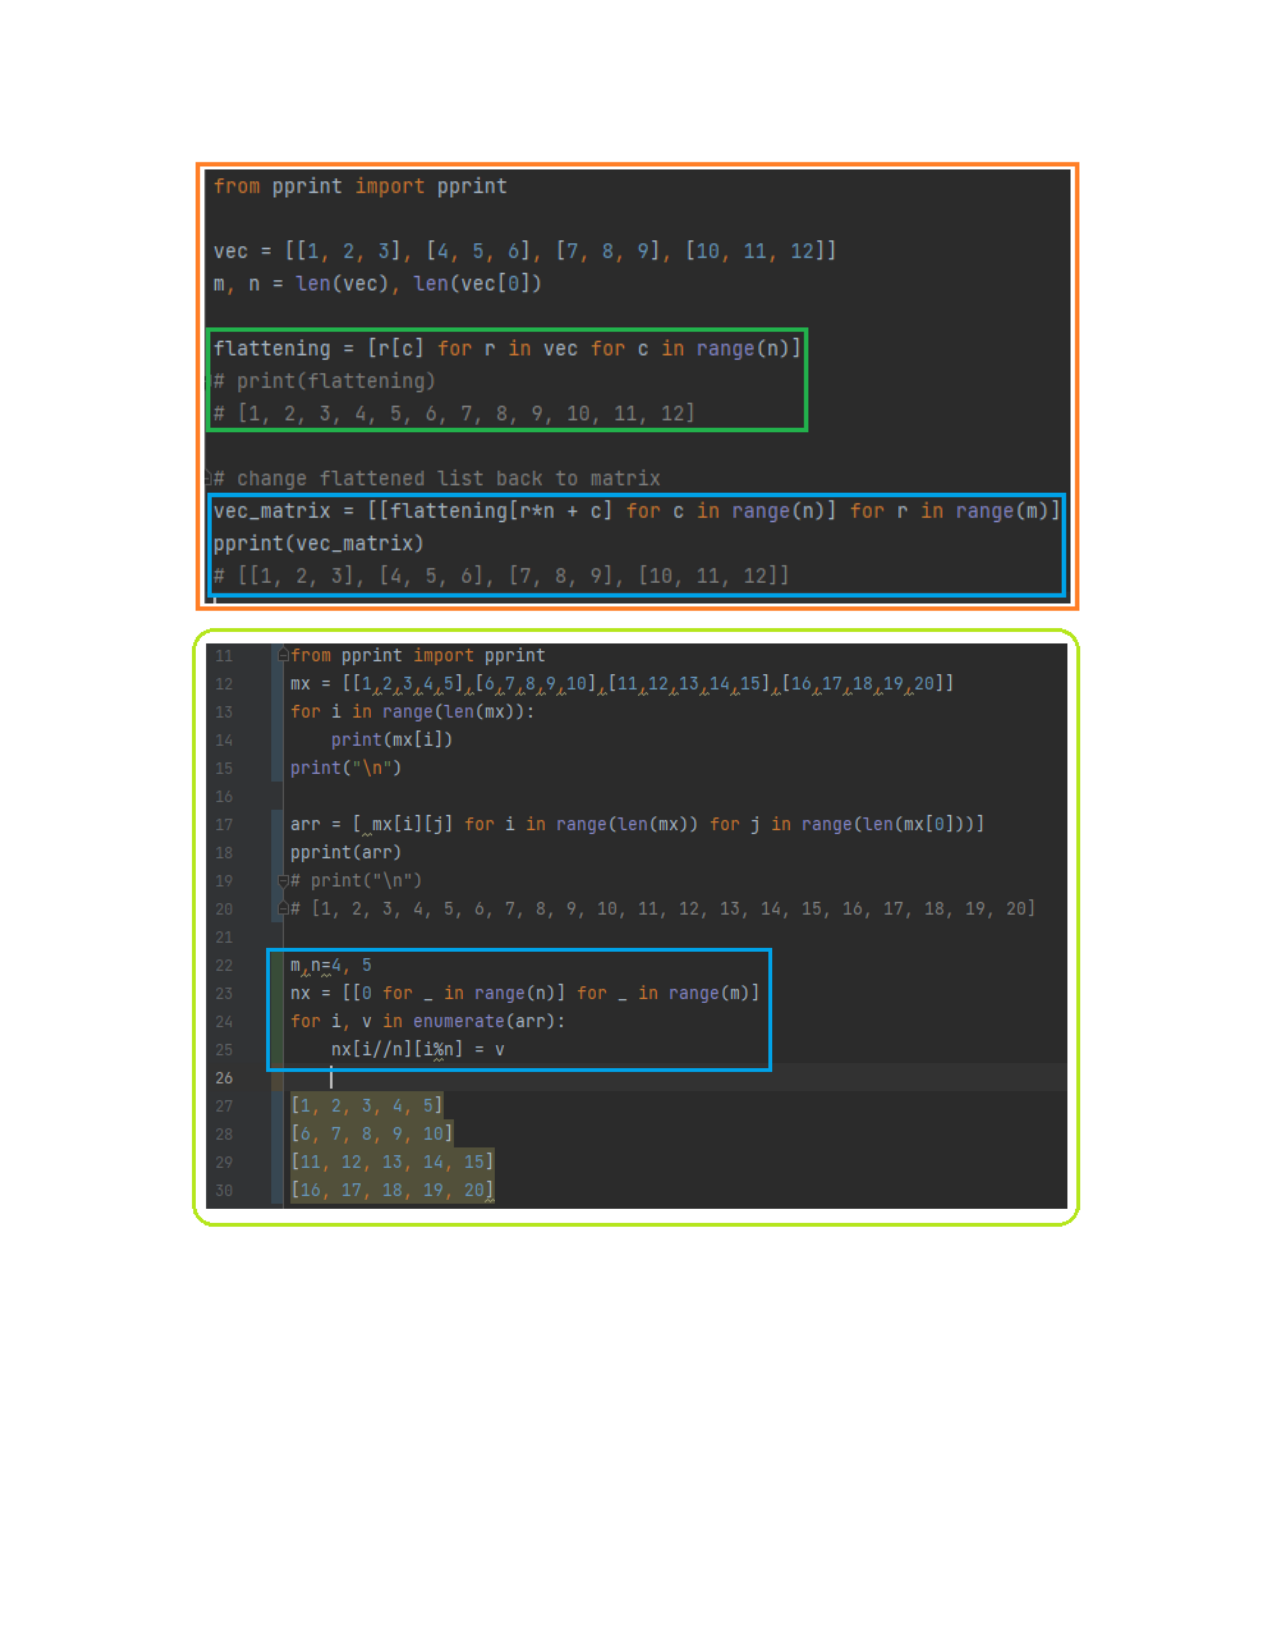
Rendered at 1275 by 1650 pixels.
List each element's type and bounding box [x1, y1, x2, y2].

picture [187, 150, 1087, 617]
picture [187, 618, 1088, 1232]
